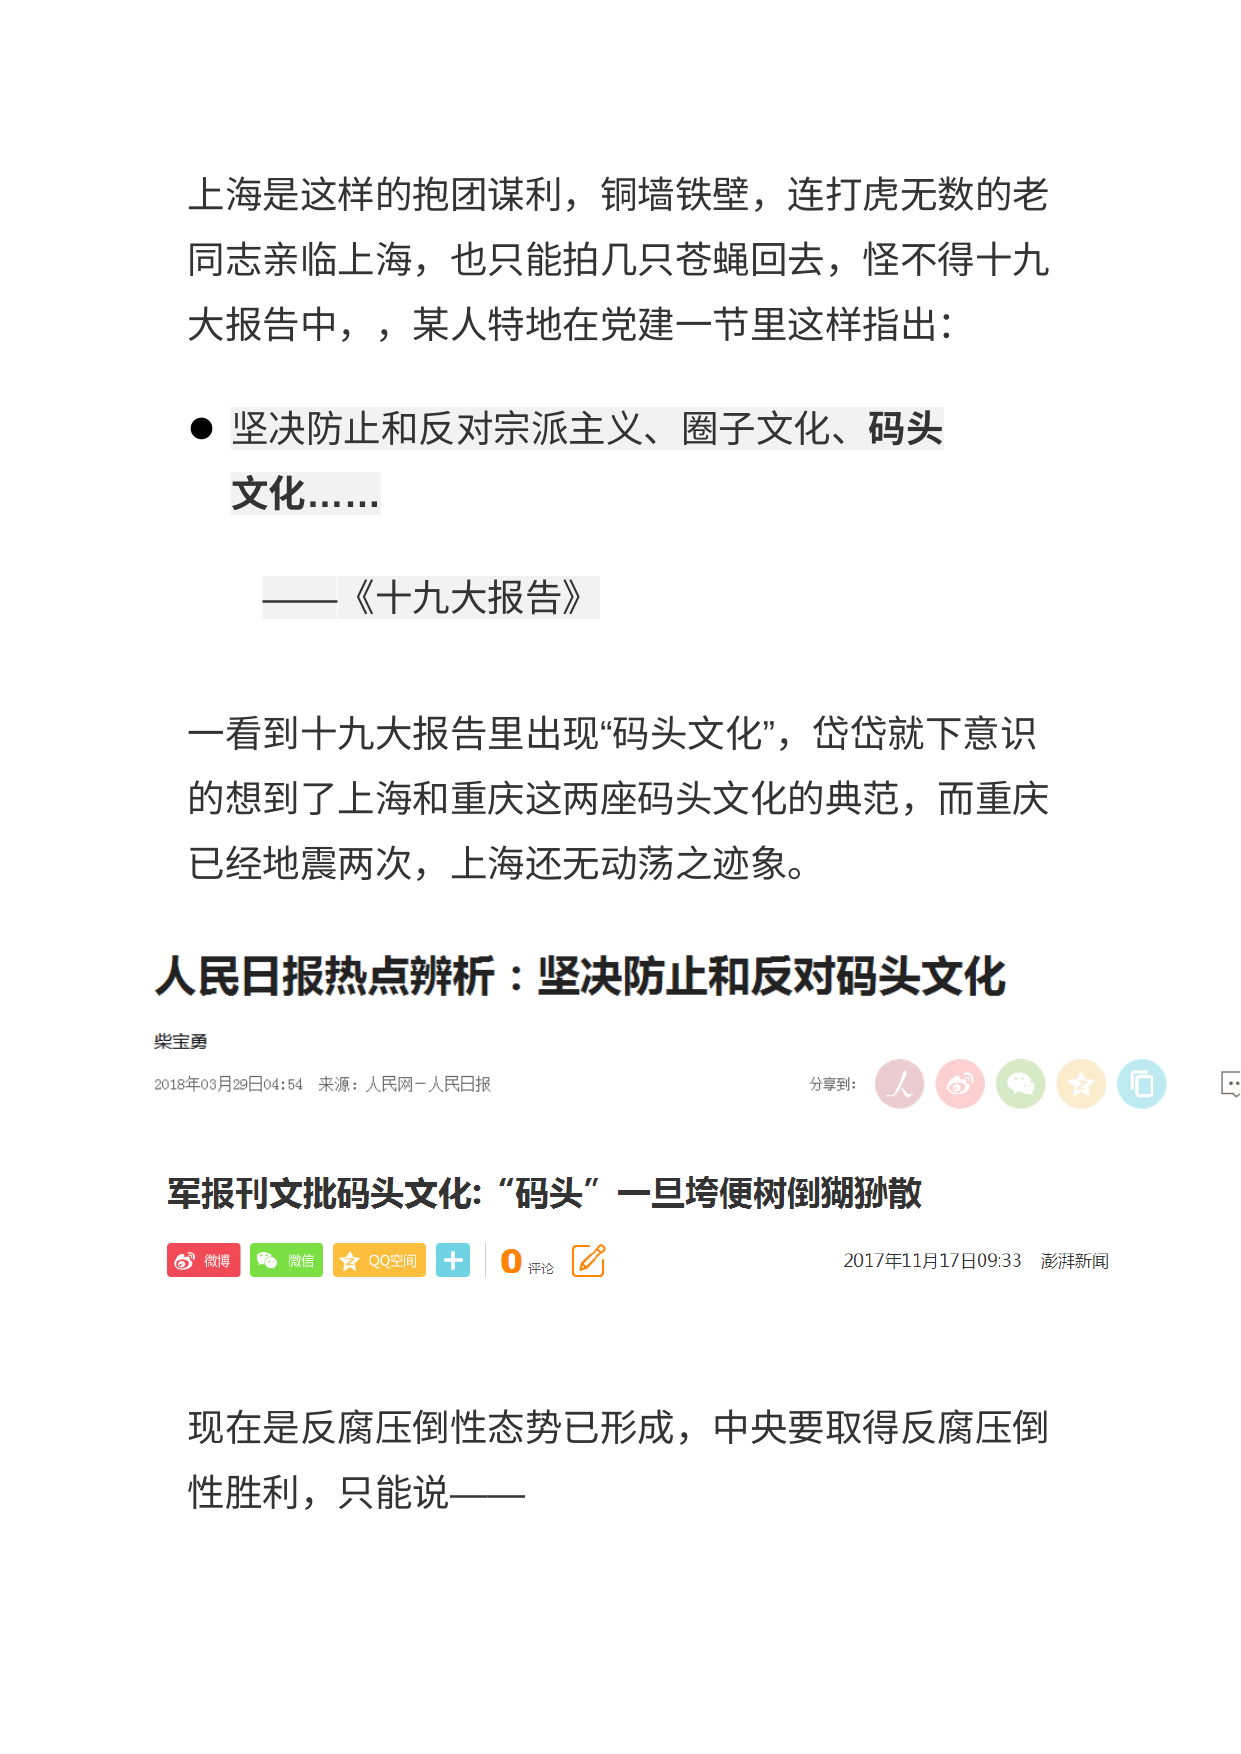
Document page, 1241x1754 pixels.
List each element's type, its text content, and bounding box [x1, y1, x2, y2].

picture [128, 1162, 1112, 1291]
text 现在是反腐压倒性态势已形成，中央要取得反腐压倒性胜利，只能说—— [187, 1395, 1053, 1525]
picture [125, 935, 1241, 1120]
text 上海是这样的抱团谋利，铜墙铁壁，连打虎无数的老同志亲临上海，也只能拍几只苍蝇回去，怪不得十九大报告中，，某人特地在党建一节里这样指出： [187, 162, 1053, 357]
list 坚决防止和反对宗派主义、圈子文化、码头文化…… [187, 396, 978, 526]
text 一看到十九大报告里出现“码头文化”，岱岱就下意识的想到了上海和重庆这两座码头文化的典范，而重庆已经地震两次，上海还无动荡之迹象。 [187, 702, 1053, 897]
text ——《十九大报告》 [262, 565, 978, 630]
